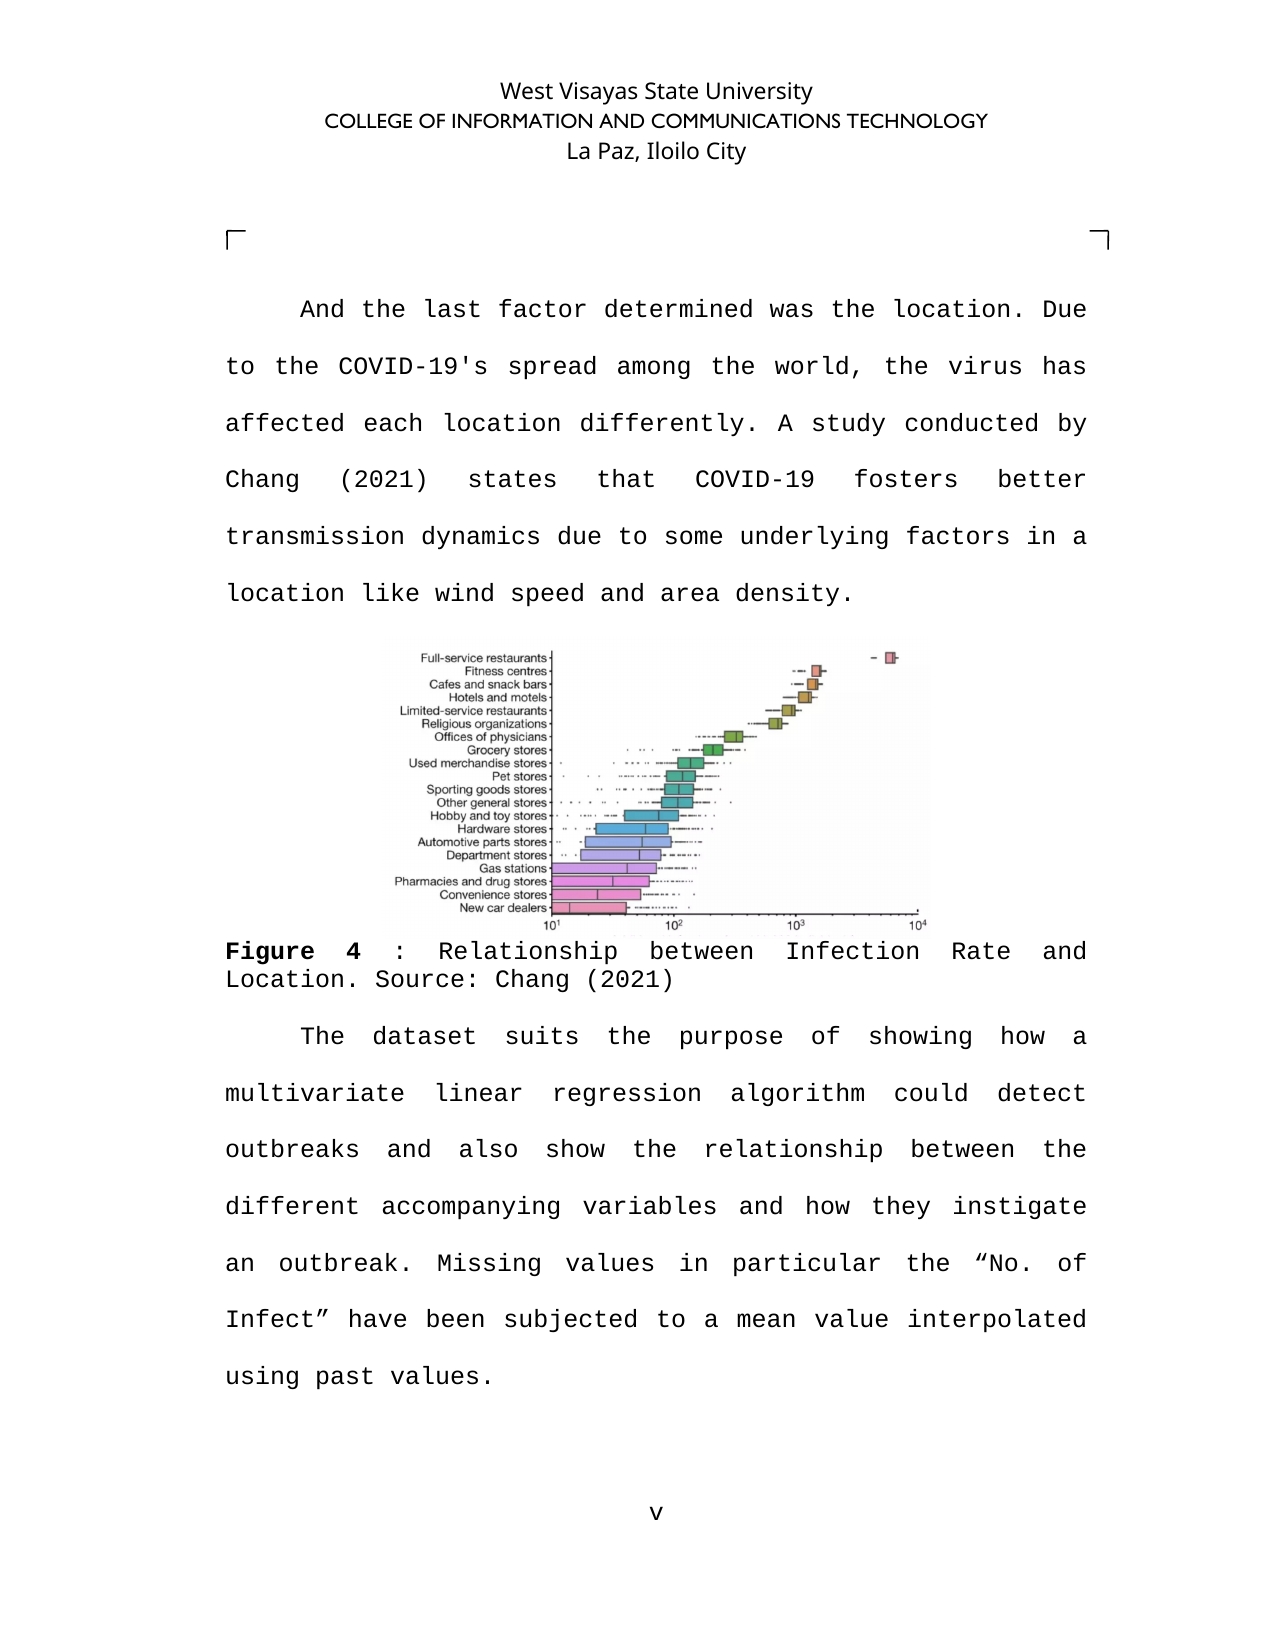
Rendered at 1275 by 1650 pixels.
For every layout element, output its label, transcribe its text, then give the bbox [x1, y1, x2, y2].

picture [382, 636, 931, 939]
text Figure 4 : Relationship between Infection Rate and Location. Source: Chang (2021) [225, 938, 1087, 995]
text The dataset suits the purpose of showing how a multivariate linear regression algorithm could detect outbreaks and also show the relationship between the different accompanying variables and how they instigate an outbreak. Missing values in particular the “No. of Infect” have been subjected to a mean value interpolated using past values. [225, 1023, 1087, 1392]
text And the last factor determined was the location. Due to the COVID-19's spread among the world, the virus has affected each location differently. A study conducted by Chang (2021) states that COVID-19 fosters better transmission dynamics due to some underlying factors in a location like wind speed and area density. [225, 297, 1087, 608]
